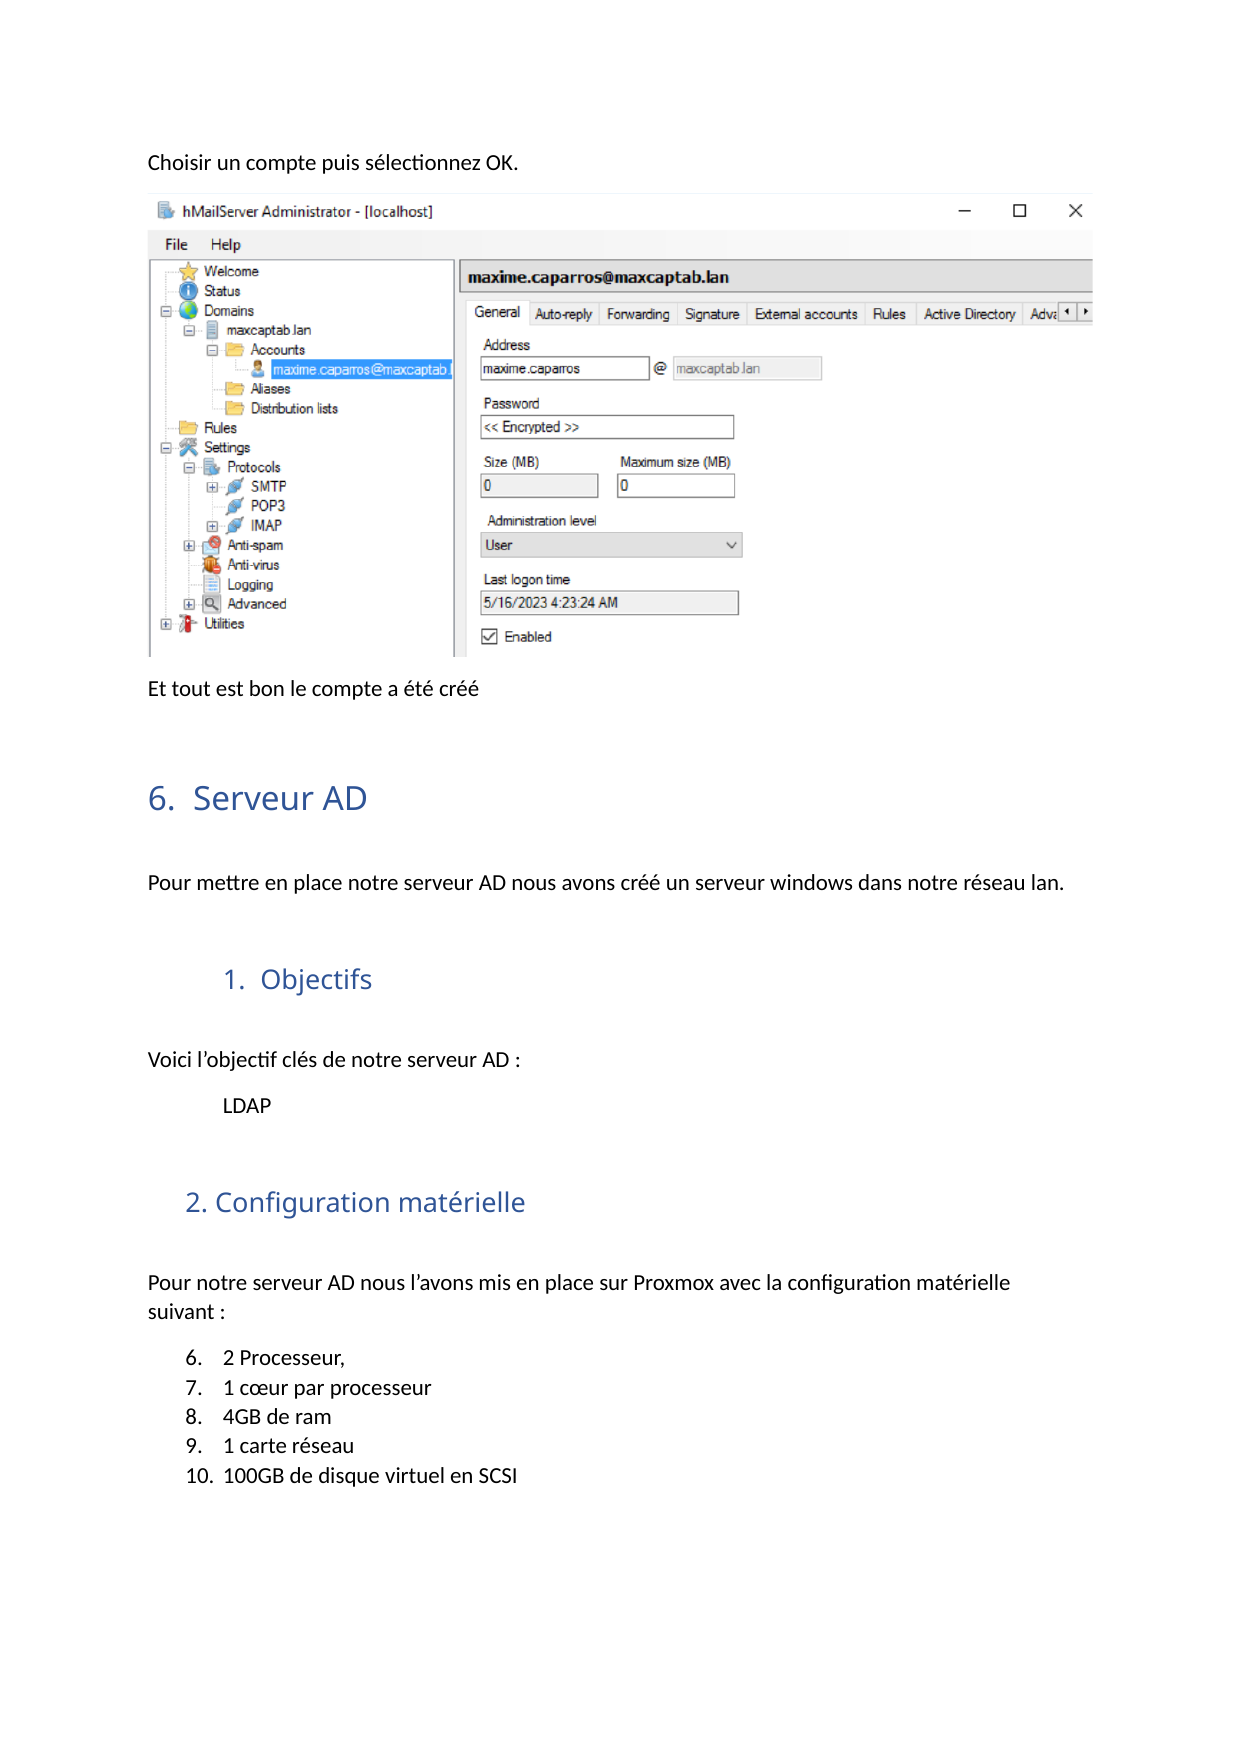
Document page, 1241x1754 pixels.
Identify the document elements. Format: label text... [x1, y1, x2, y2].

picture [147, 193, 1093, 657]
text LDAP [223, 1091, 1093, 1119]
text Pour notre serveur AD nous l’avons mis en place sur Proxmox avec la configuration matérielle suivant : [148, 1268, 1093, 1325]
list 1 cœur par processeur [185, 1373, 1093, 1401]
list 2 Processeur, [185, 1343, 1093, 1371]
list 4GB de ram [185, 1402, 1093, 1430]
subtitle Objectifs [223, 961, 1093, 997]
text Pour mettre en place notre serveur AD nous avons créé un serveur windows dans notre réseau lan. [148, 868, 1093, 896]
list 100GB de disque virtuel en SCSI [185, 1461, 1093, 1489]
subtitle 2. Configuration matérielle [185, 1183, 1093, 1220]
text Voici l’objectif clés de notre serveur AD : [148, 1045, 1093, 1073]
subtitle 6. Serveur AD [148, 775, 1093, 820]
text Et tout est bon le compte a été créé [148, 674, 1093, 702]
list 1 carte réseau [185, 1432, 1093, 1459]
text Choisir un compte puis sélectionnez OK. [148, 148, 1093, 176]
